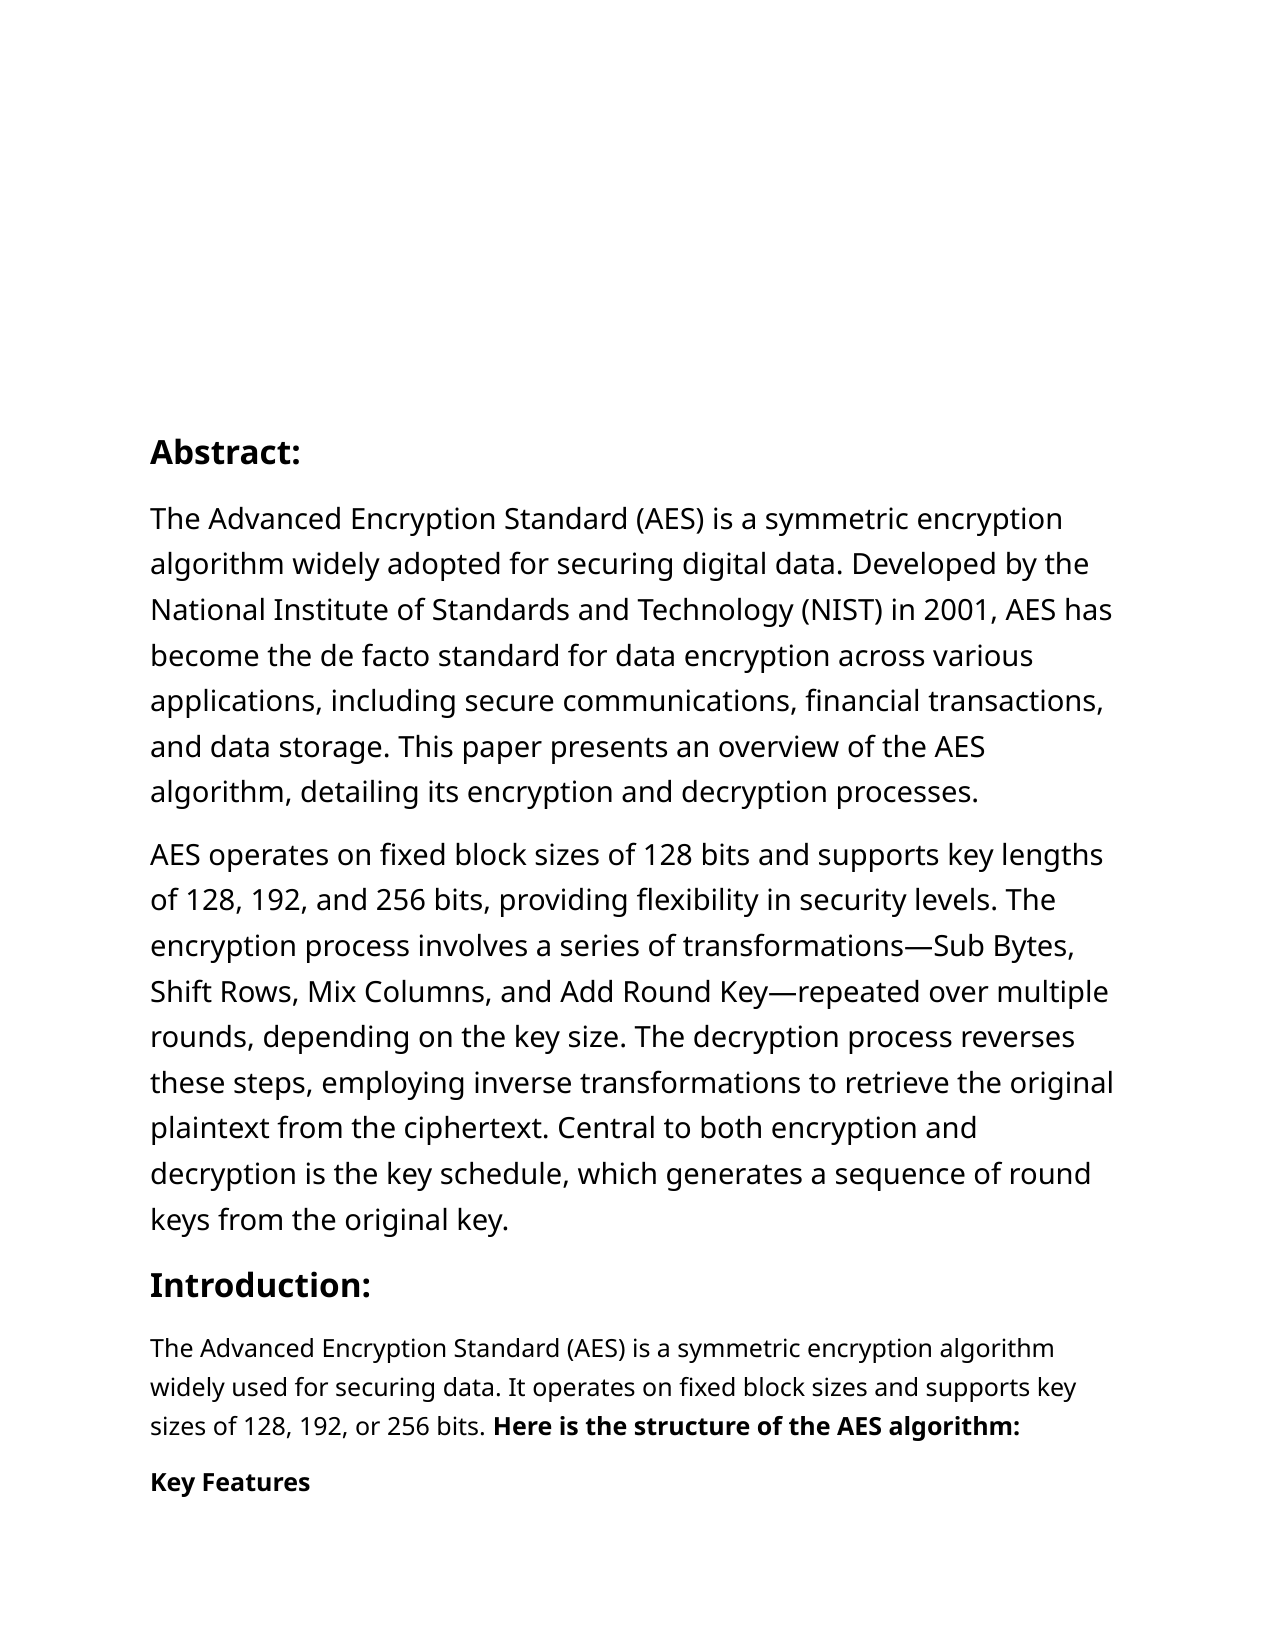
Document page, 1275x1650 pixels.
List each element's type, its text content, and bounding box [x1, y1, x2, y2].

text Key Features [150, 1464, 1125, 1498]
text Abstract: [150, 429, 1125, 474]
text The Advanced Encryption Standard (AES) is a symmetric encryption algorithm widely adopted for securing digital data. Developed by the National Institute of Standards and Technology (NIST) in 2001, AES has become the de facto standard for data encryption across various applications, including secure communications, financial transactions, and data storage. This paper presents an overview of the AES algorithm, detailing its encryption and decryption processes. [150, 498, 1125, 811]
text Introduction: [150, 1261, 1125, 1307]
text AES operates on fixed block sizes of 128 bits and supports key lengths of 128, 192, and 256 bits, providing flexibility in security levels. The encryption process involves a series of transformations—Sub Bytes, Shift Rows, Mix Columns, and Add Round Key—repeated over multiple rounds, depending on the key size. The decryption process reverses these steps, employing inverse transformations to retrieve the original plaintext from the ciphertext. Central to both encryption and decryption is the key schedule, which generates a sequence of round keys from the original key. [150, 834, 1125, 1239]
text The Advanced Encryption Standard (AES) is a symmetric encryption algorithm widely used for securing data. It operates on fixed block sizes and supports key sizes of 128, 192, or 256 bits. Here is the structure of the AES algorithm: [150, 1330, 1125, 1443]
